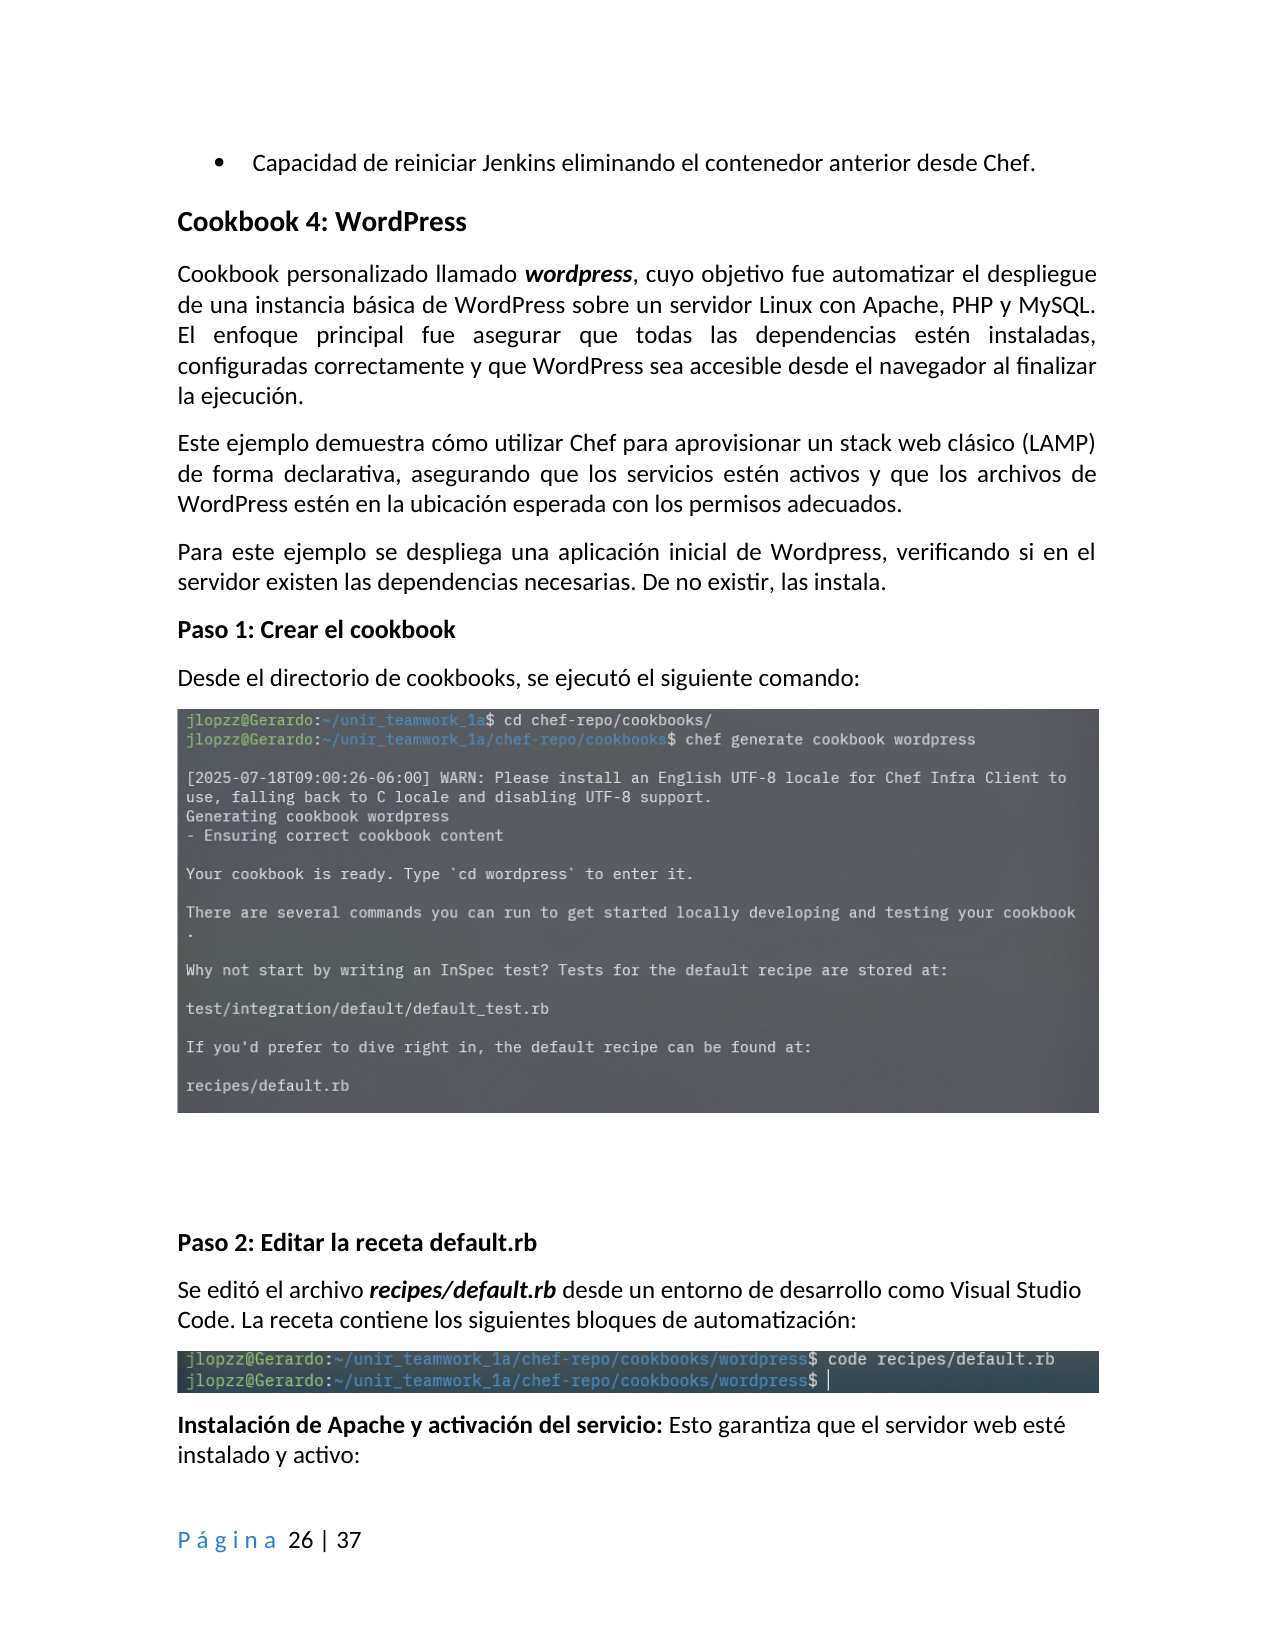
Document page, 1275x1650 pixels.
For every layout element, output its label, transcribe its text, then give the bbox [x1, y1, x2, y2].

text Se editó el archivo recipes/default.rb desde un entorno de desarrollo como Visual Studio Code. La receta contiene los siguientes bloques de automatización: [177, 1274, 1098, 1335]
subtitle Cookbook 4: WordPress [177, 203, 1098, 239]
text Este ejemplo demuestra cómo utilizar Chef para aprovisionar un stack web clásico (LAMP) de forma declarativa, asegurando que los servicios estén activos y que los archivos de WordPress estén en la ubicación esperada con los permisos adecuados. [177, 427, 1098, 519]
text Instalación de Apache y activación del servicio: Esto garantiza que el servidor web esté instalado y activo: [177, 1409, 1098, 1470]
text Desde el directorio de cookbooks, se ejecutó el siguiente comando: [177, 662, 1098, 692]
subtitle Paso 2: Editar la receta default.rb [177, 1226, 1098, 1257]
picture [177, 1351, 1099, 1393]
list Capacidad de reiniciar Jenkins eliminando el contenedor anterior desde Chef. [215, 148, 1098, 178]
subtitle Paso 1: Crear el cookbook [177, 613, 1098, 645]
picture [177, 709, 1099, 1113]
text Para este ejemplo se despliega una aplicación inicial de Wordpress, verificando si en el servidor existen las dependencias necesarias. De no existir, las instala. [177, 536, 1098, 597]
text Cookbook personalizado llamado wordpress, cuyo objetivo fue automatizar el despliegue de una instancia básica de WordPress sobre un servidor Linux con Apache, PHP y MySQL. El enfoque principal fue asegurar que todas las dependencias estén instaladas, configuradas correctamente y que WordPress sea accesible desde el navegador al finalizar la ejecución. [177, 258, 1098, 411]
